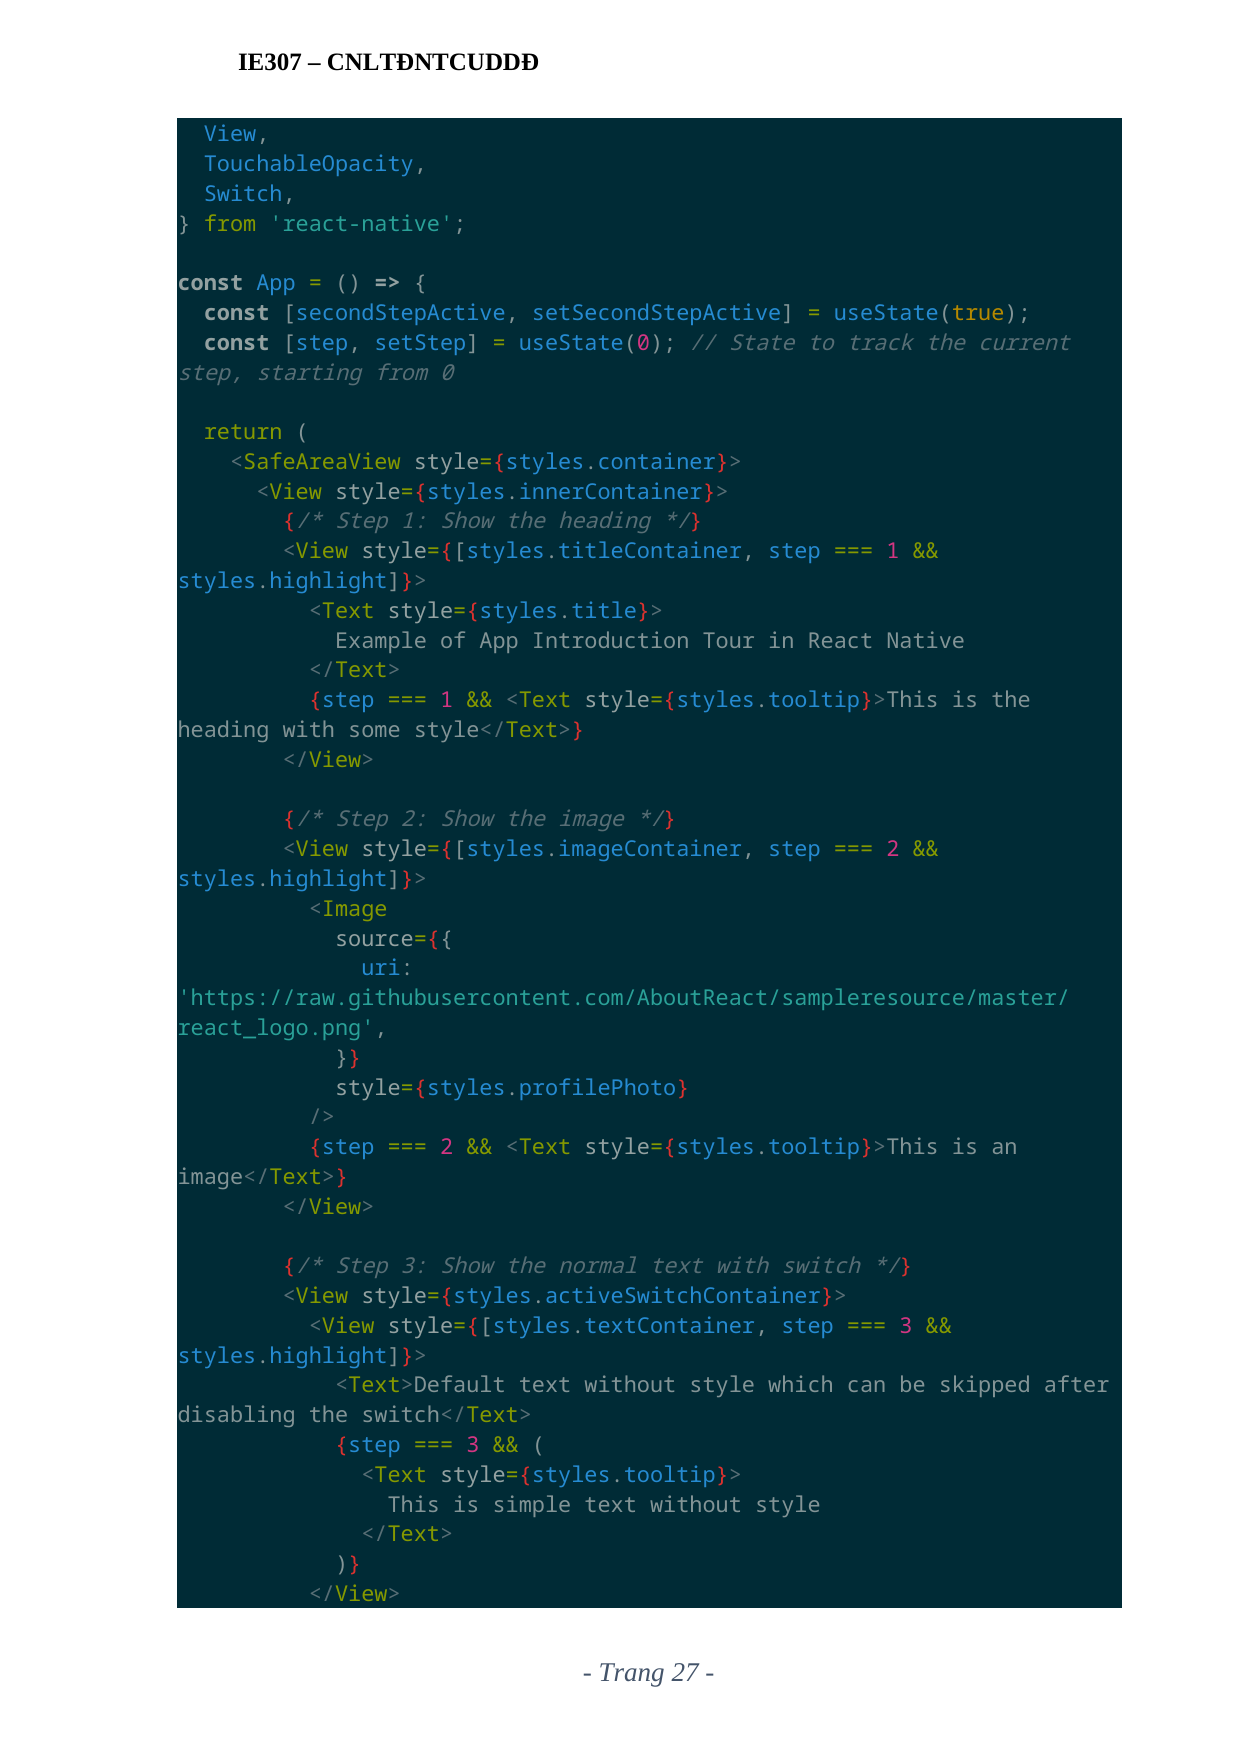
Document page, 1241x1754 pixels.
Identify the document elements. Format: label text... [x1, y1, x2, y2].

text <View style={[styles.imageContainer, step === 2 && styles.highlight]}> [177, 833, 1122, 893]
text </Text> [177, 1518, 1122, 1548]
text <Text style={styles.tooltip}> [177, 1459, 1122, 1488]
text uri: 'https://raw.githubusercontent.com/AboutReact/sampleresource/master/react_logo.png', [177, 952, 1122, 1042]
text Switch, [177, 178, 1122, 207]
text }} [177, 1042, 1122, 1071]
text <View style={styles.innerContainer}> [177, 476, 1122, 505]
text {/* Step 2: Show the image */} [177, 803, 1122, 833]
text )} [177, 1548, 1122, 1578]
text </View> [177, 1191, 1122, 1220]
text {step === 3 && ( [177, 1429, 1122, 1459]
text <Image [177, 893, 1122, 922]
text {step === 1 && <Text style={styles.tooltip}>This is the heading with some style</Text>} [177, 684, 1122, 744]
text const [step, setStep] = useState(0); // State to track the current step, starting from 0 [177, 327, 1122, 386]
text {/* Step 1: Show the heading */} [177, 505, 1122, 535]
text </View> [177, 744, 1122, 773]
text const [secondStepActive, setSecondStepActive] = useState(true); [177, 297, 1122, 327]
text {/* Step 3: Show the normal text with switch */} [177, 1250, 1122, 1280]
text style={styles.profilePhoto} [177, 1071, 1122, 1101]
text /> [177, 1101, 1122, 1131]
text <Text>Default text without style which can be skipped after disabling the switch</Text> [177, 1369, 1122, 1429]
text {step === 2 && <Text style={styles.tooltip}>This is an image</Text>} [177, 1131, 1122, 1191]
text } from 'react-native'; [177, 207, 1122, 237]
text <View style={styles.activeSwitchContainer}> [177, 1280, 1122, 1310]
text return ( [177, 416, 1122, 446]
text </Text> [177, 654, 1122, 684]
text </View> [177, 1578, 1122, 1608]
text TouchableOpacity, [177, 148, 1122, 178]
text This is simple text without style [177, 1488, 1122, 1518]
text View, [177, 118, 1122, 148]
text Example of App Introduction Tour in React Native [177, 624, 1122, 654]
text const App = () => { [177, 267, 1122, 297]
text <View style={[styles.titleContainer, step === 1 && styles.highlight]}> [177, 535, 1122, 595]
text <SafeAreaView style={styles.container}> [177, 446, 1122, 476]
text <Text style={styles.title}> [177, 595, 1122, 624]
text source={{ [177, 922, 1122, 952]
text <View style={[styles.textContainer, step === 3 && styles.highlight]}> [177, 1310, 1122, 1369]
